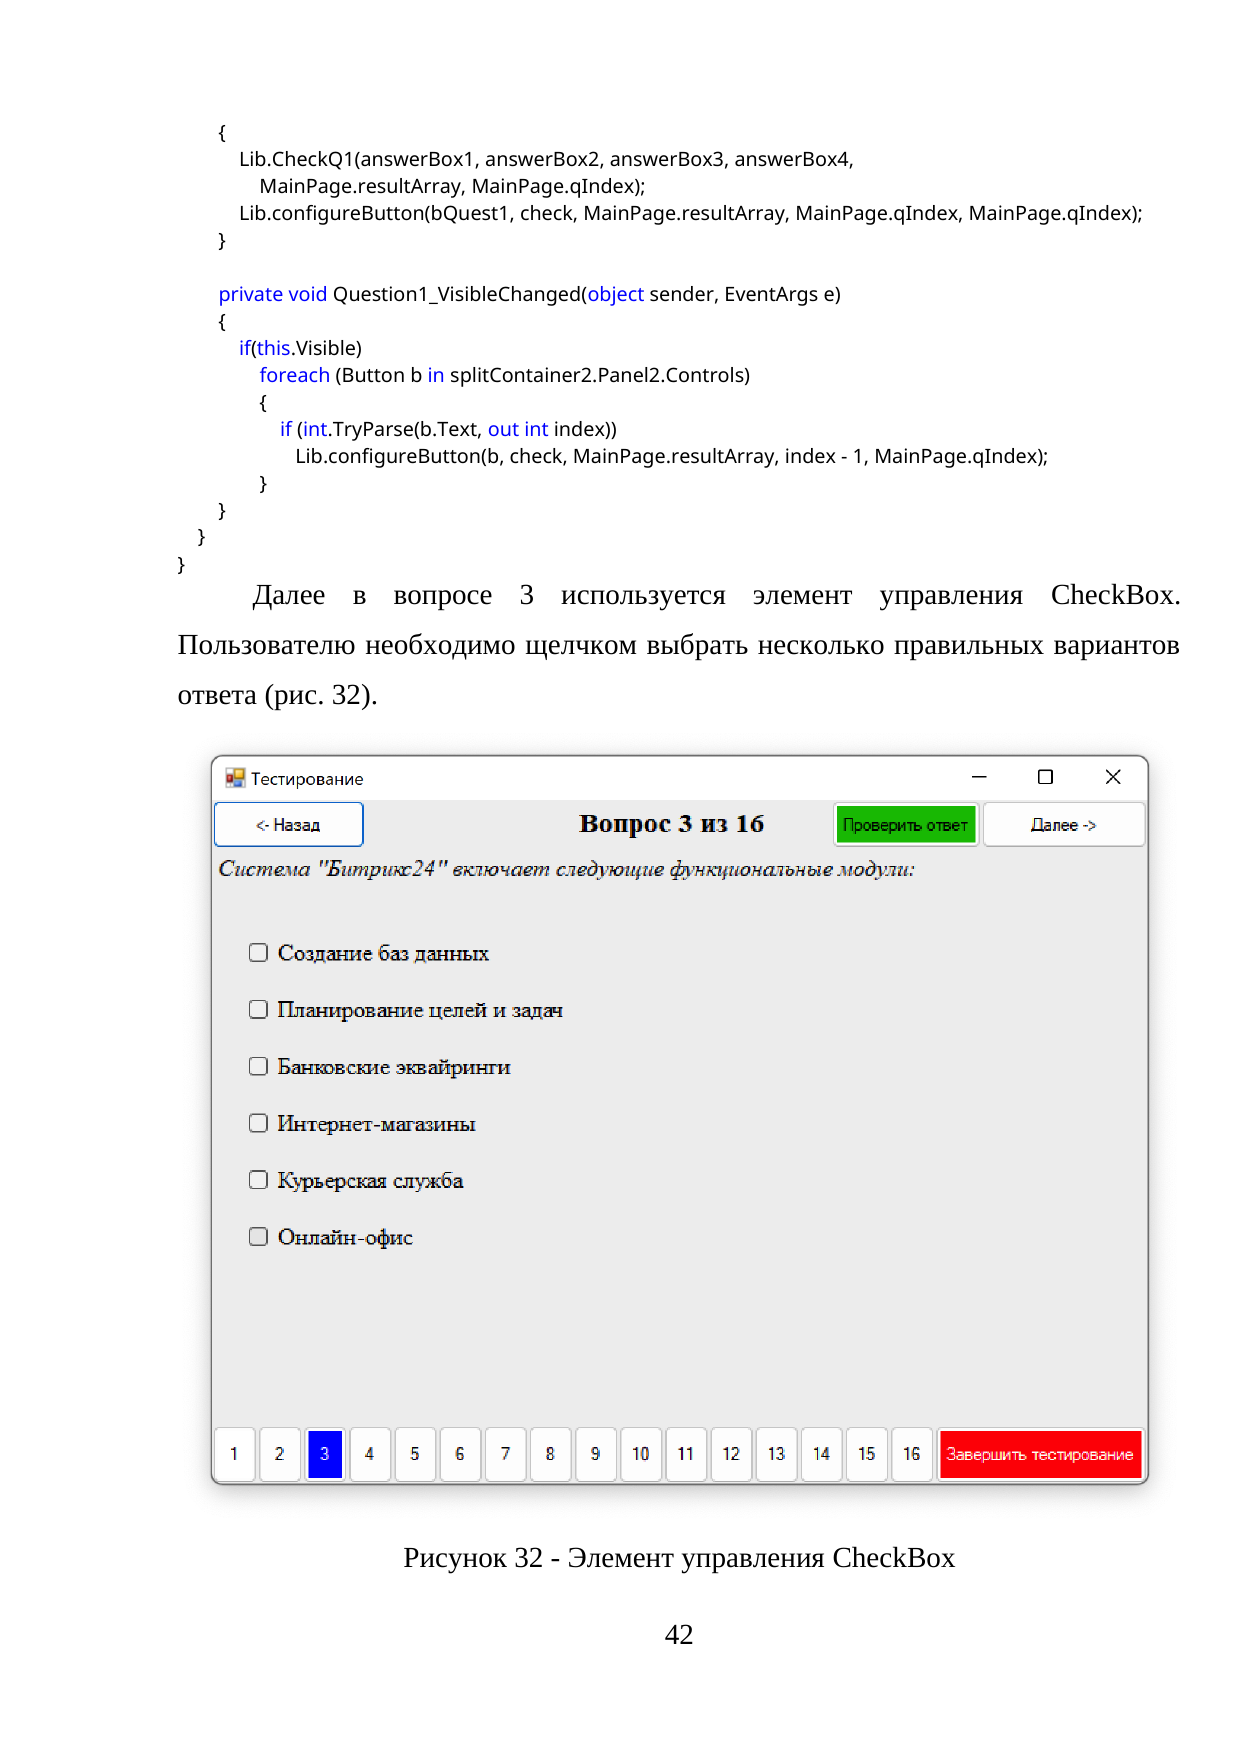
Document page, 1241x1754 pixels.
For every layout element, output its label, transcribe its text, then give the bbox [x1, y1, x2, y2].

text Lib.configureButton(bQuest1, check, MainPage.resultArray, MainPage.qIndex, MainPage.qIndex); [177, 199, 1181, 226]
text Далее в вопросе 3 используется элемент управления CheckBox. Пользователю необходимо щелчком выбрать несколько правильных вариантов ответа (рис. 32). [177, 577, 1181, 711]
text } [177, 496, 1181, 523]
text MainPage.resultArray, MainPage.qIndex); [177, 172, 1181, 199]
text foreach (Button b in splitContainer2.Panel2.Controls) [177, 361, 1181, 388]
text if (int.TryParse(b.Text, out int index)) [177, 415, 1181, 442]
picture [177, 727, 1182, 1524]
text } [177, 550, 1181, 577]
text { [177, 118, 1181, 145]
text Lib.configureButton(b, check, MainPage.resultArray, index - 1, MainPage.qIndex); [177, 442, 1181, 469]
text Lib.CheckQ1(answerBox1, answerBox2, answerBox3, answerBox4, [177, 145, 1181, 172]
text if(this.Visible) [177, 334, 1181, 361]
text } [177, 523, 1181, 550]
text private void Question1_VisibleChanged(object sender, EventArgs e) [177, 280, 1181, 307]
text { [177, 388, 1181, 415]
text Рисунок 32 - Элемент управления CheckBox [177, 1540, 1181, 1574]
text } [177, 226, 1181, 253]
text } [177, 469, 1181, 496]
text { [177, 307, 1181, 334]
